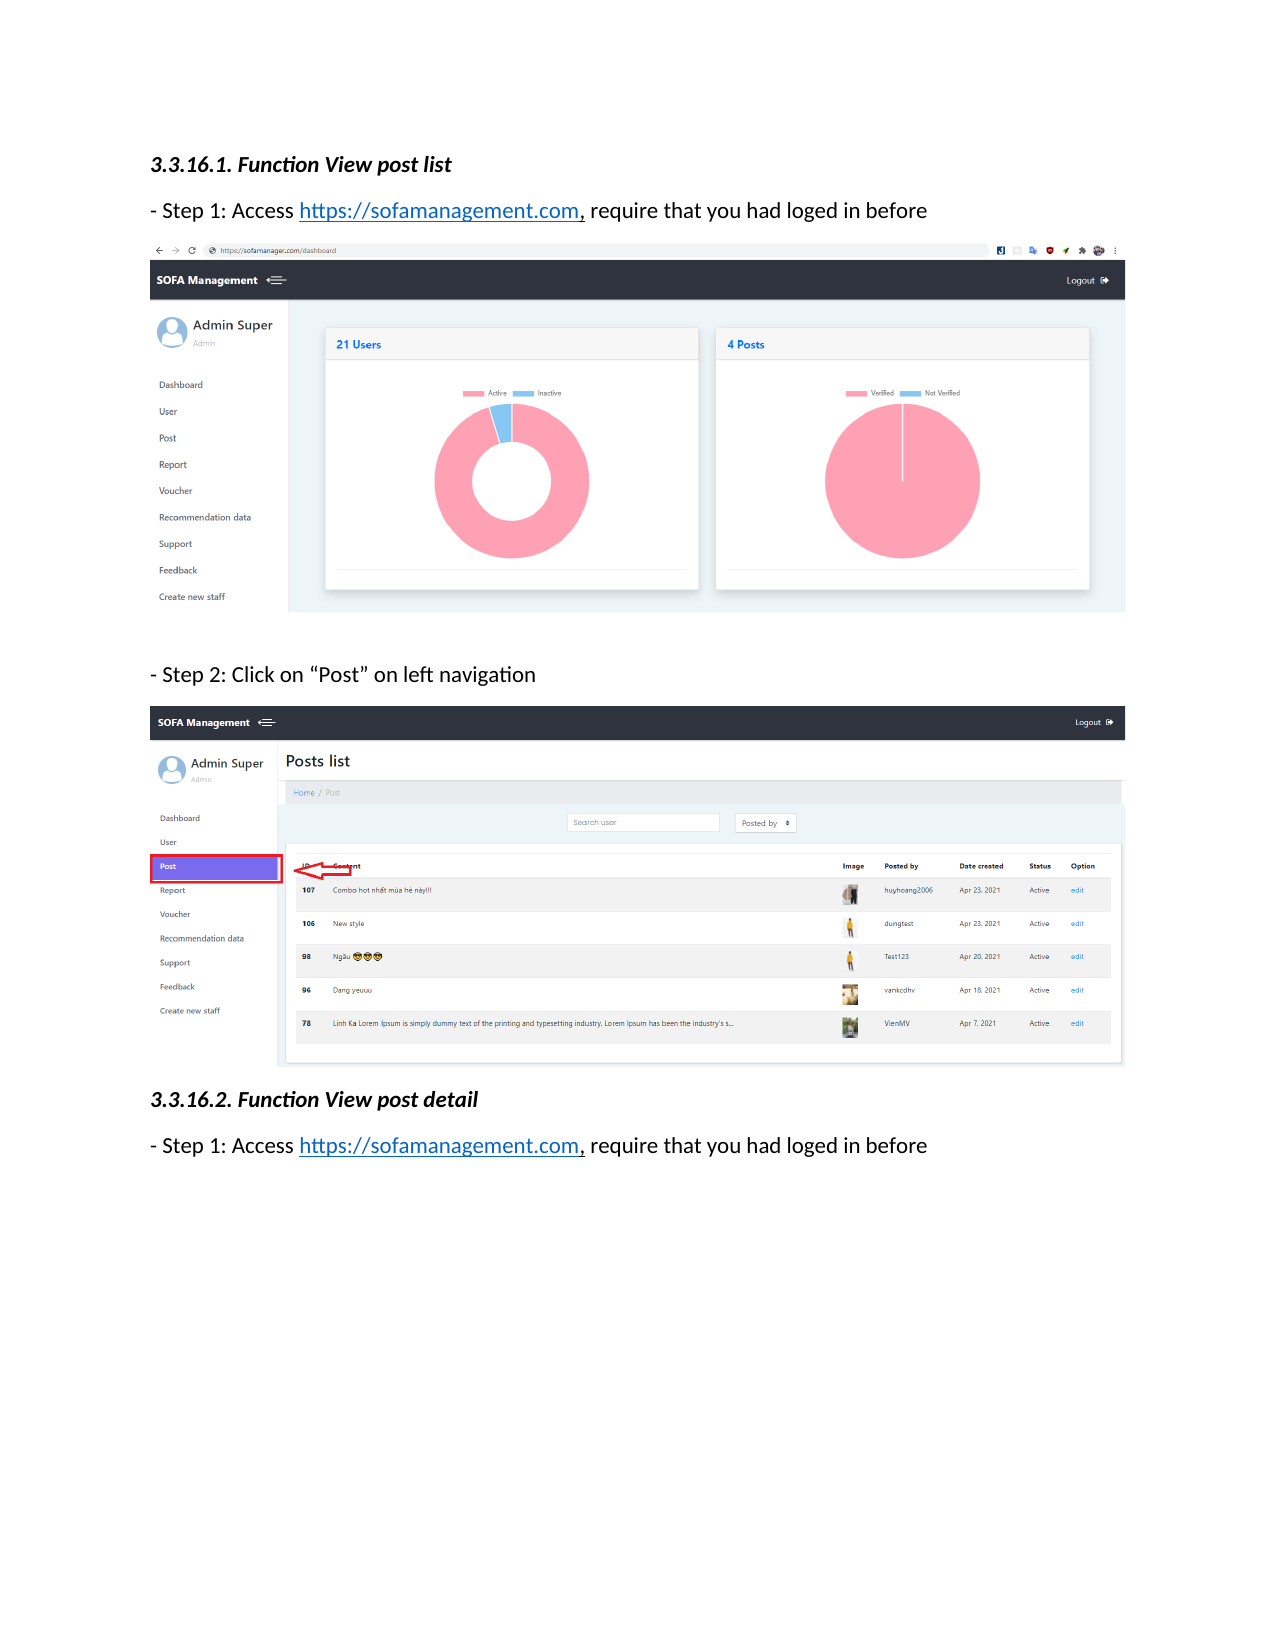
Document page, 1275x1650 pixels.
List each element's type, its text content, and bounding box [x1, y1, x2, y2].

text 3.3.16.2. Function View post detail [150, 1085, 1125, 1113]
text - Step 1: Access https://sofamanagement.com, require that you had loged in before [150, 1131, 1125, 1159]
text 3.3.16.1. Function View post list [150, 150, 1125, 178]
picture [150, 706, 1125, 1067]
text - Step 2: Click on “Post” on left navigation [150, 660, 1125, 688]
text - Step 1: Access https://sofamanagement.com, require that you had loged in before [150, 196, 1125, 224]
picture [150, 242, 1125, 612]
